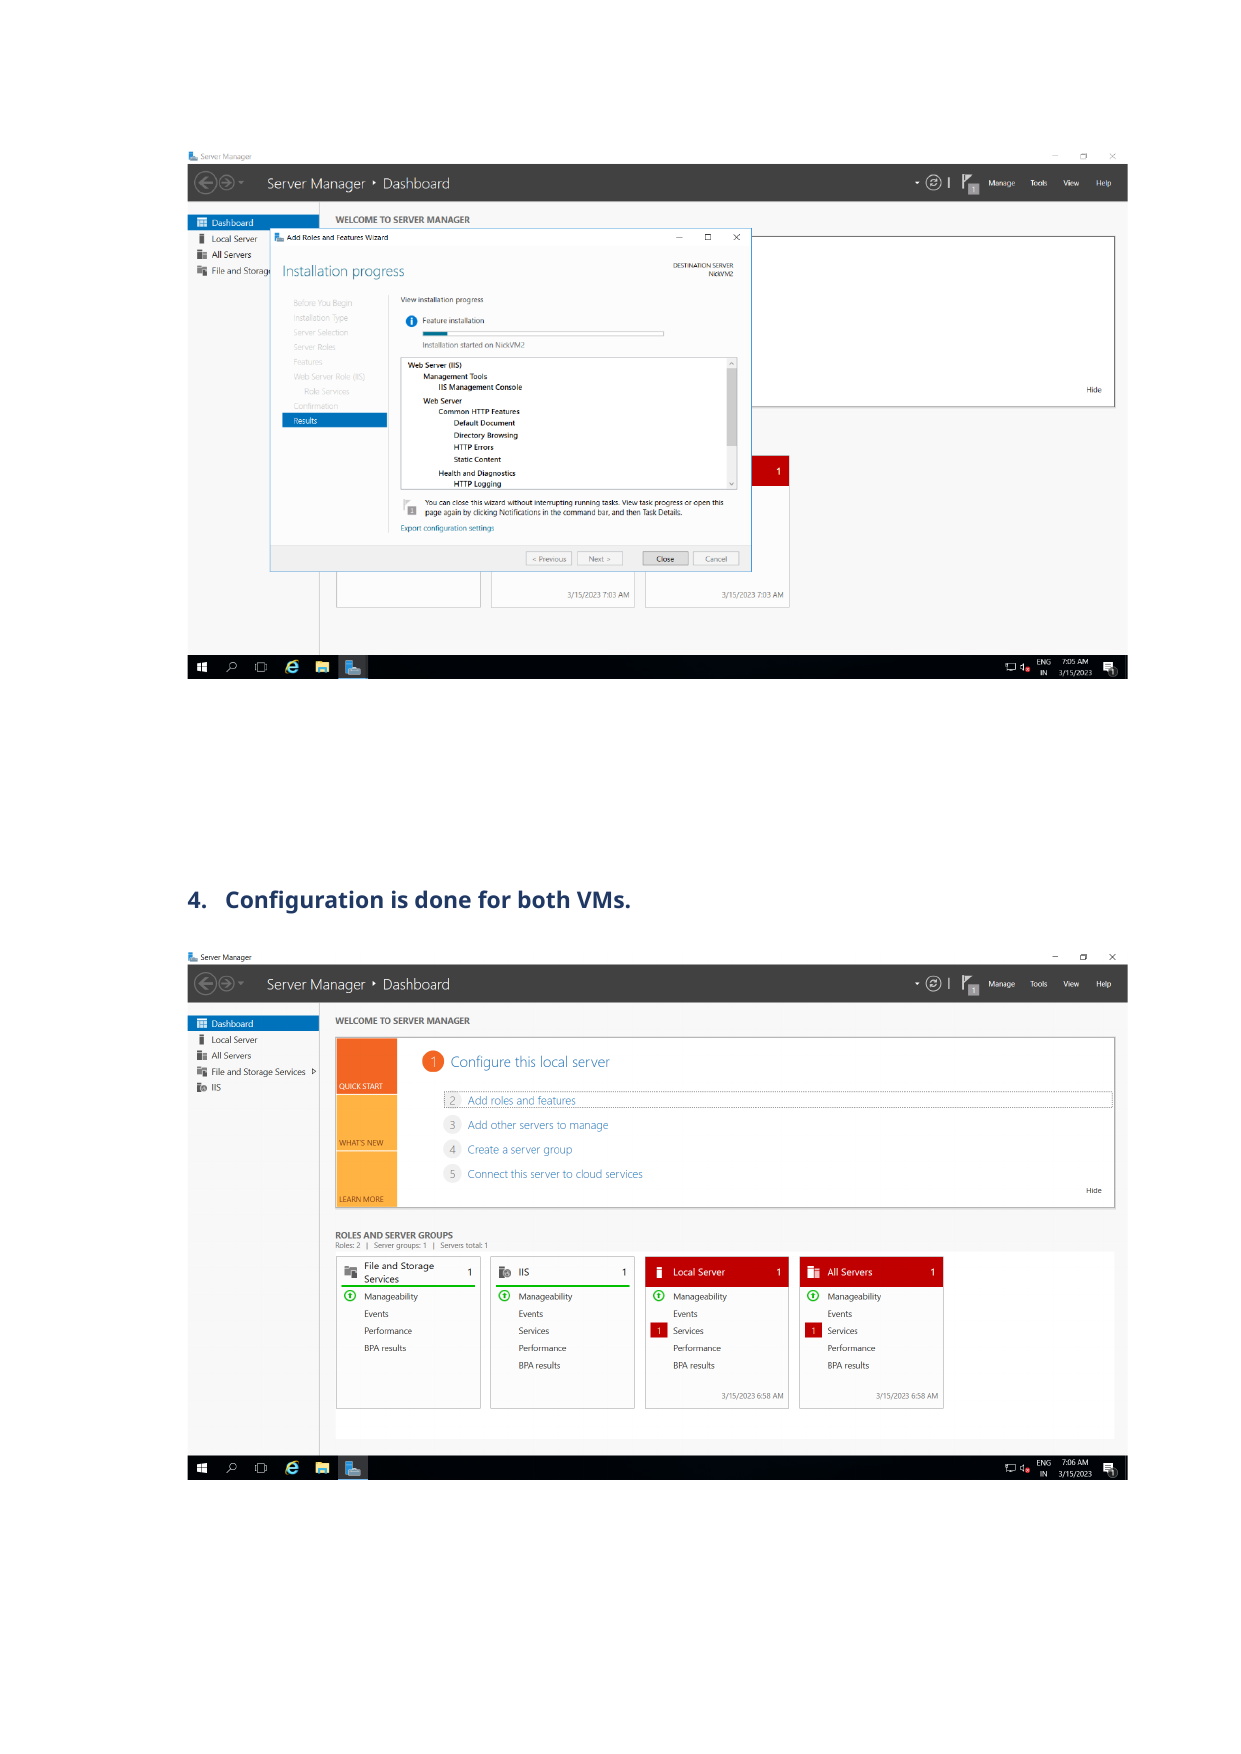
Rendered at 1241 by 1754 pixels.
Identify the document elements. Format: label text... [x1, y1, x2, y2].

list Configuration is done for both VMs. [187, 883, 1090, 915]
picture [187, 150, 1128, 679]
picture [187, 951, 1128, 1480]
